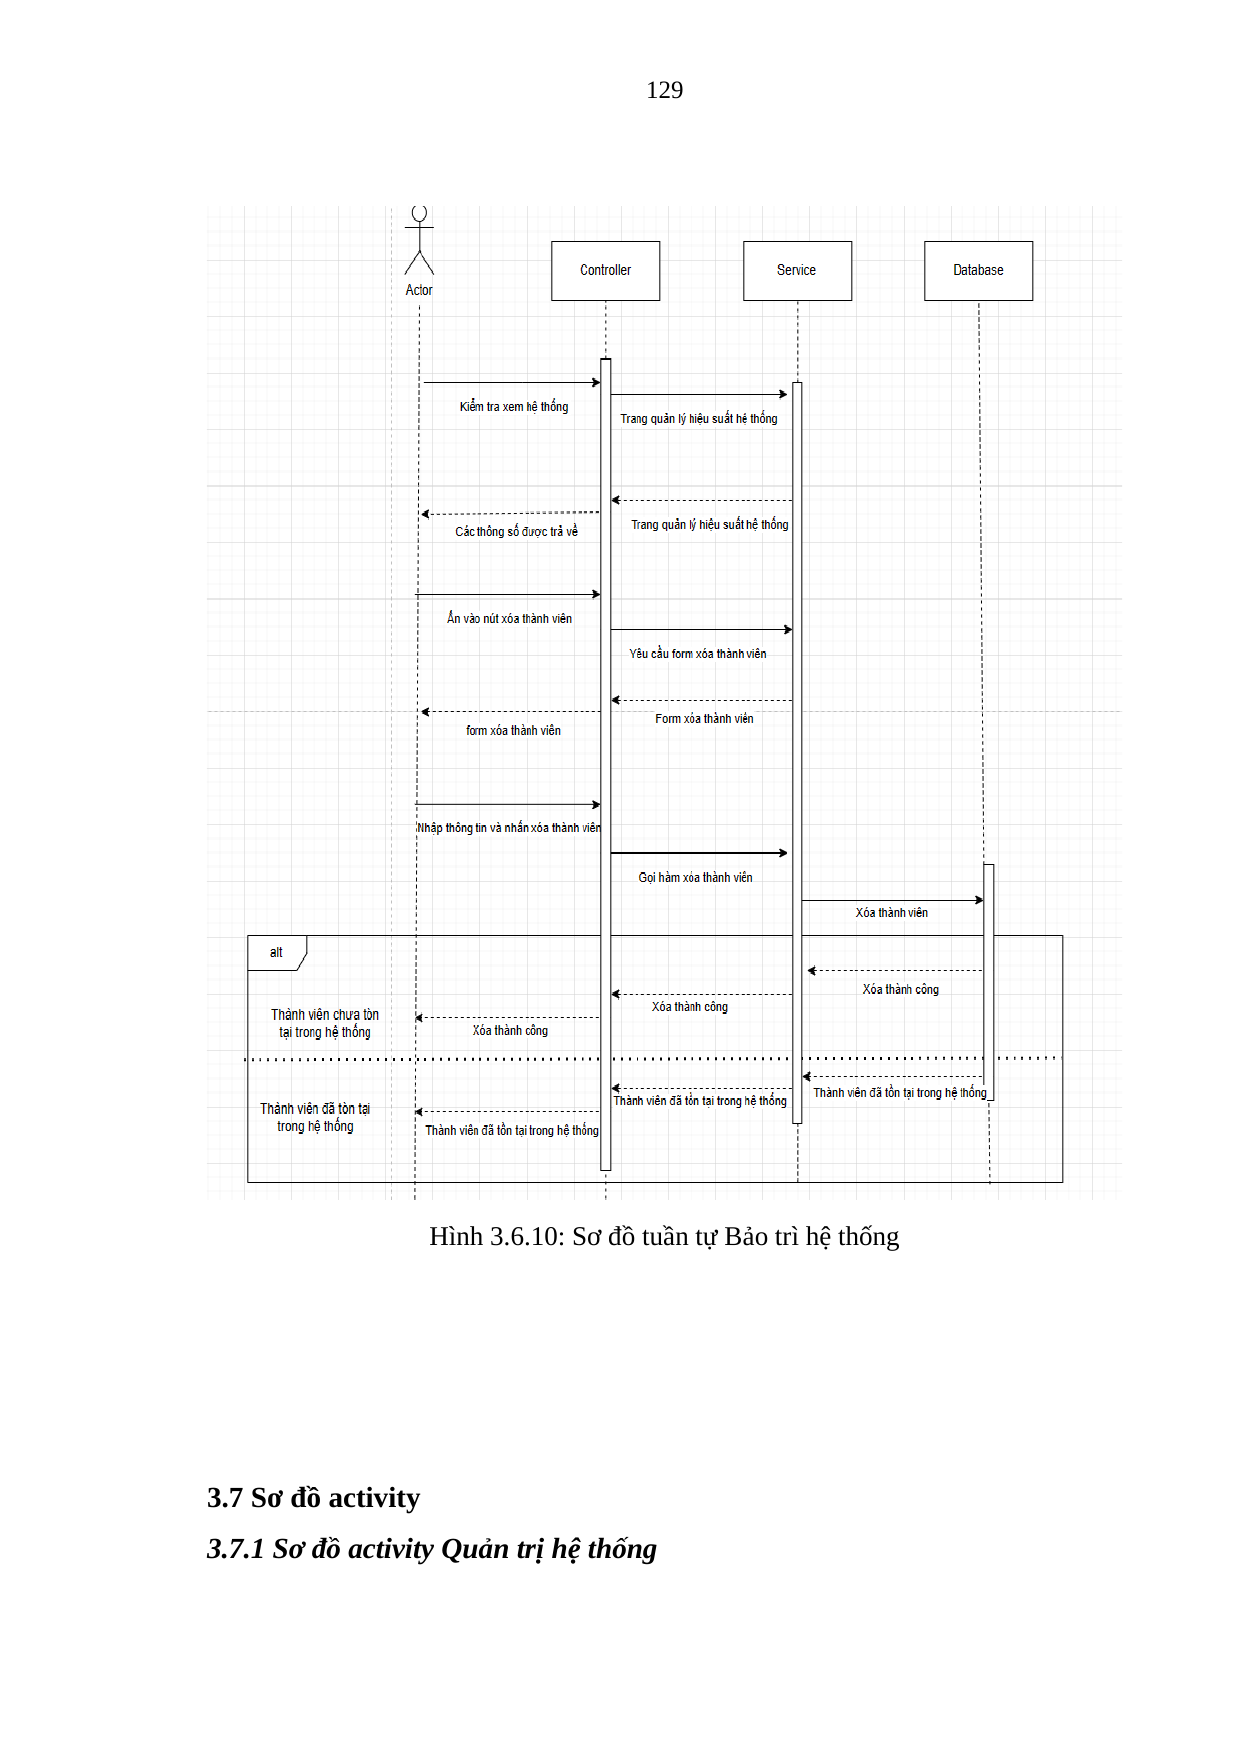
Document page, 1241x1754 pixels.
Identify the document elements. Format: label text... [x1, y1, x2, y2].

text Hình 3.6.10: Sơ đồ tuần tự Bảo trì hệ thống [207, 1220, 1122, 1251]
text 3.7.1 Sơ đồ activity Quản trị hệ thống [207, 1531, 1122, 1564]
text 3.7 Sơ đồ activity [207, 1481, 1122, 1514]
picture [206, 206, 1123, 1200]
